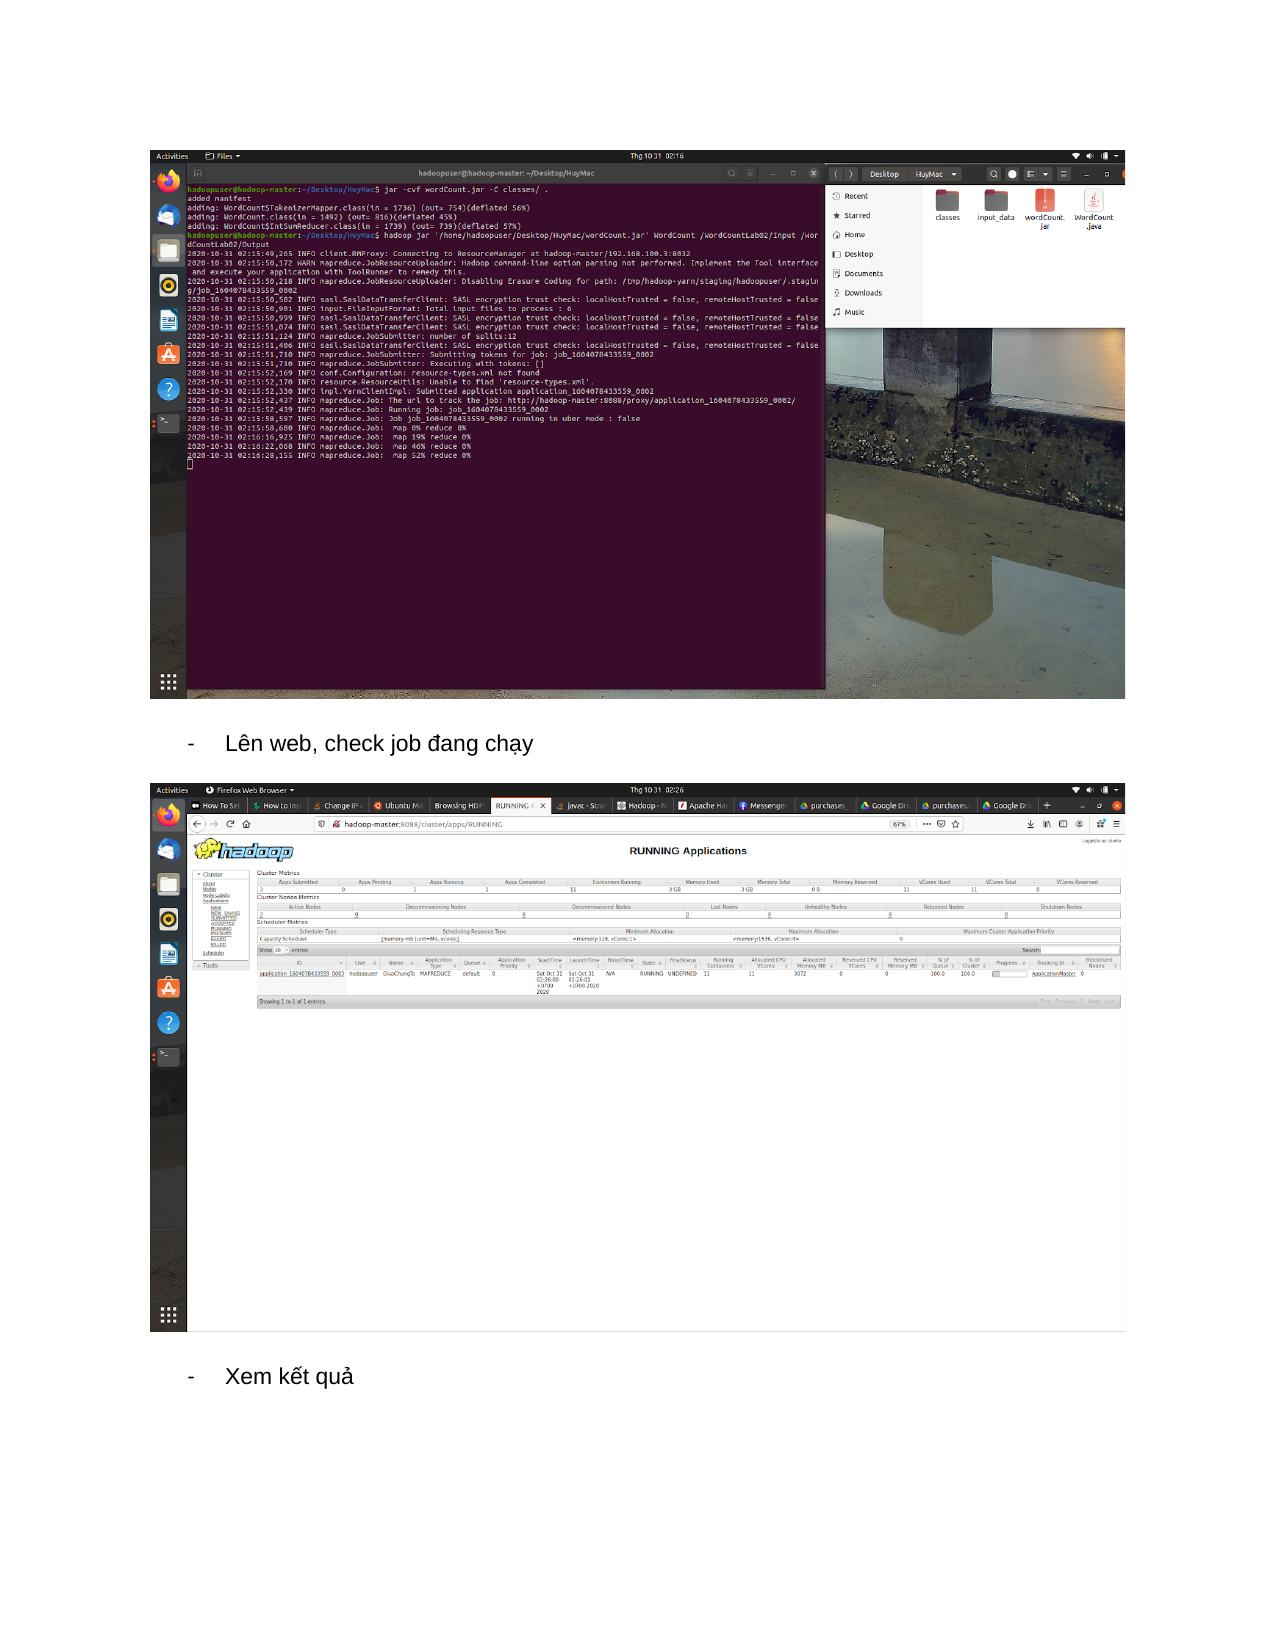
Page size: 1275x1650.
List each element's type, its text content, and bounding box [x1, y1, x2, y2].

picture [150, 783, 1125, 1332]
list Lên web, check job đang chạy [187, 729, 1125, 757]
list Xem kết quả [187, 1362, 1125, 1391]
picture [150, 150, 1125, 699]
